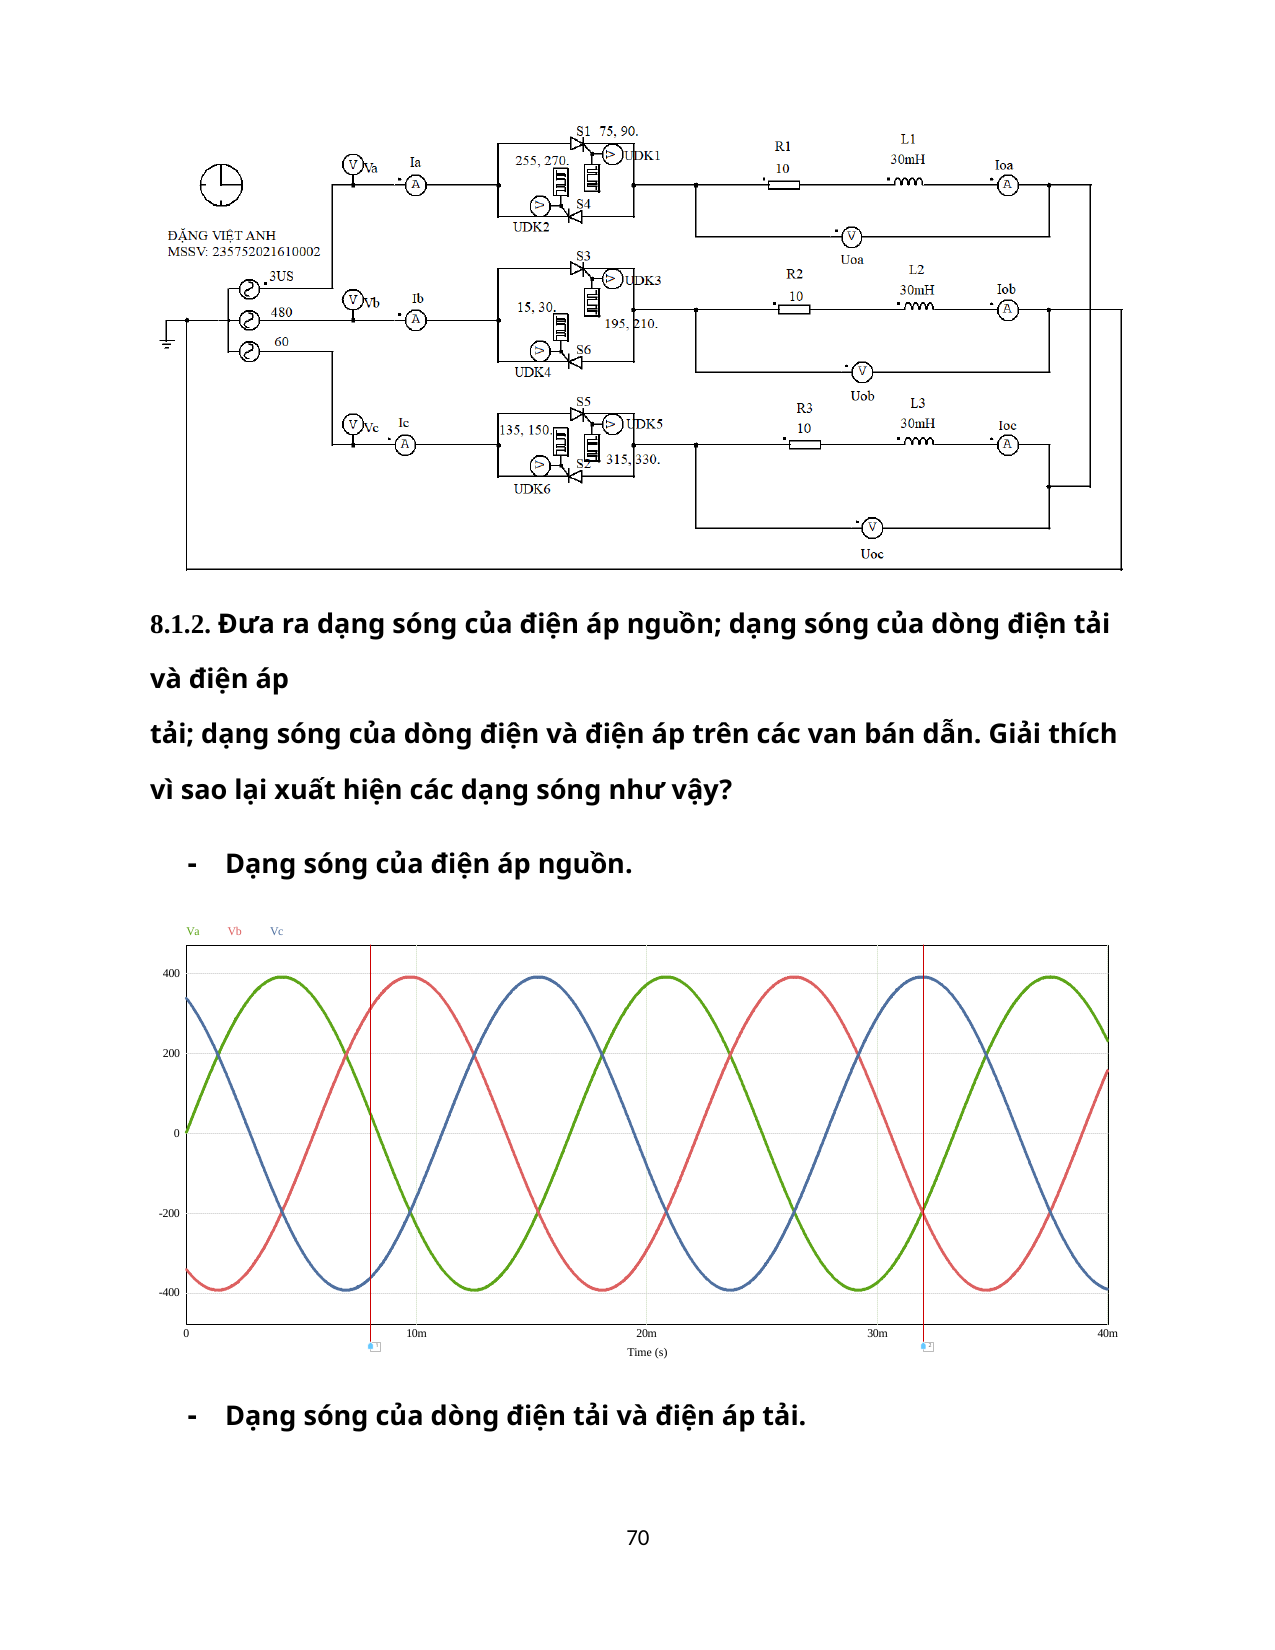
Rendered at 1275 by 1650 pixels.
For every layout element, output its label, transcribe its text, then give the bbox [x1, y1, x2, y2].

list Dạng sóng của dòng điện tải và điện áp tải. [187, 1394, 1125, 1434]
text 8.1.2. Đưa ra dạng sóng của điện áp nguồn; dạng sóng của dòng điện tải và điện áp tải; dạng sóng của dòng điện và điện áp trên các van bán dẫn. Giải thích vì sao lại xuất hiện các dạng sóng như vậy? [150, 604, 1125, 807]
picture [150, 118, 1125, 574]
list Dạng sóng của điện áp nguồn. [187, 842, 1125, 882]
